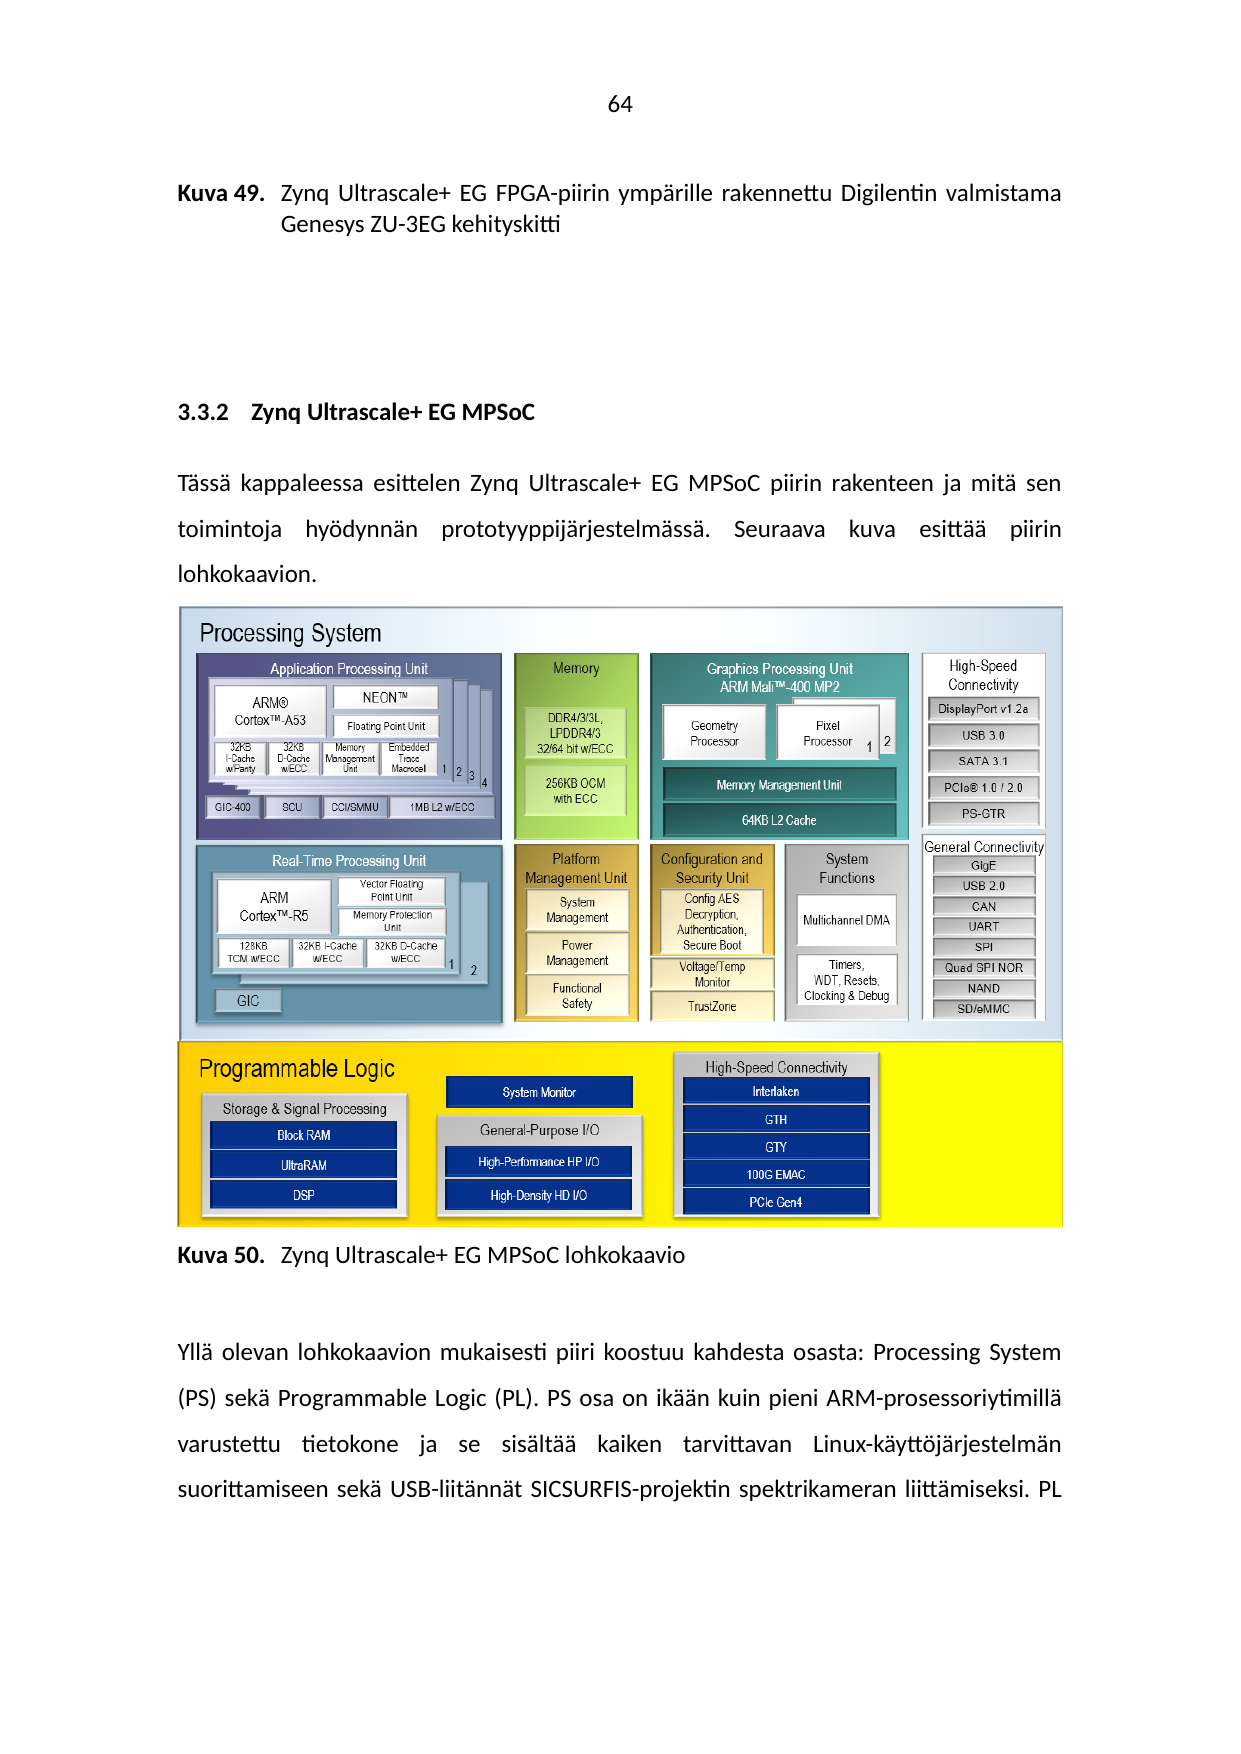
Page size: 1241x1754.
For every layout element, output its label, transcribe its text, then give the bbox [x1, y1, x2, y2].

text Kuva 50. Zynq Ultrascale+ EG MPSoC lohkokaavio [177, 1239, 1063, 1270]
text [177, 1336, 1063, 1504]
picture [177, 604, 1063, 1227]
subtitle Zynq Ultrascale+ EG MPSoC [177, 396, 1063, 427]
text Kuva 49. Zynq Ultrascale+ EG FPGA-piirin ympärille rakennettu Digilentin valmistama Genesys ZU-3EG kehityskitti [177, 177, 1063, 238]
text Tässä kappaleessa esittelen Zynq Ultrascale+ EG MPSoC piirin rakenteen ja mitä sen toimintoja hyödynnän prototyyppijärjestelmässä. Seuraava kuva esittää piirin lohkokaavion. [177, 467, 1063, 589]
